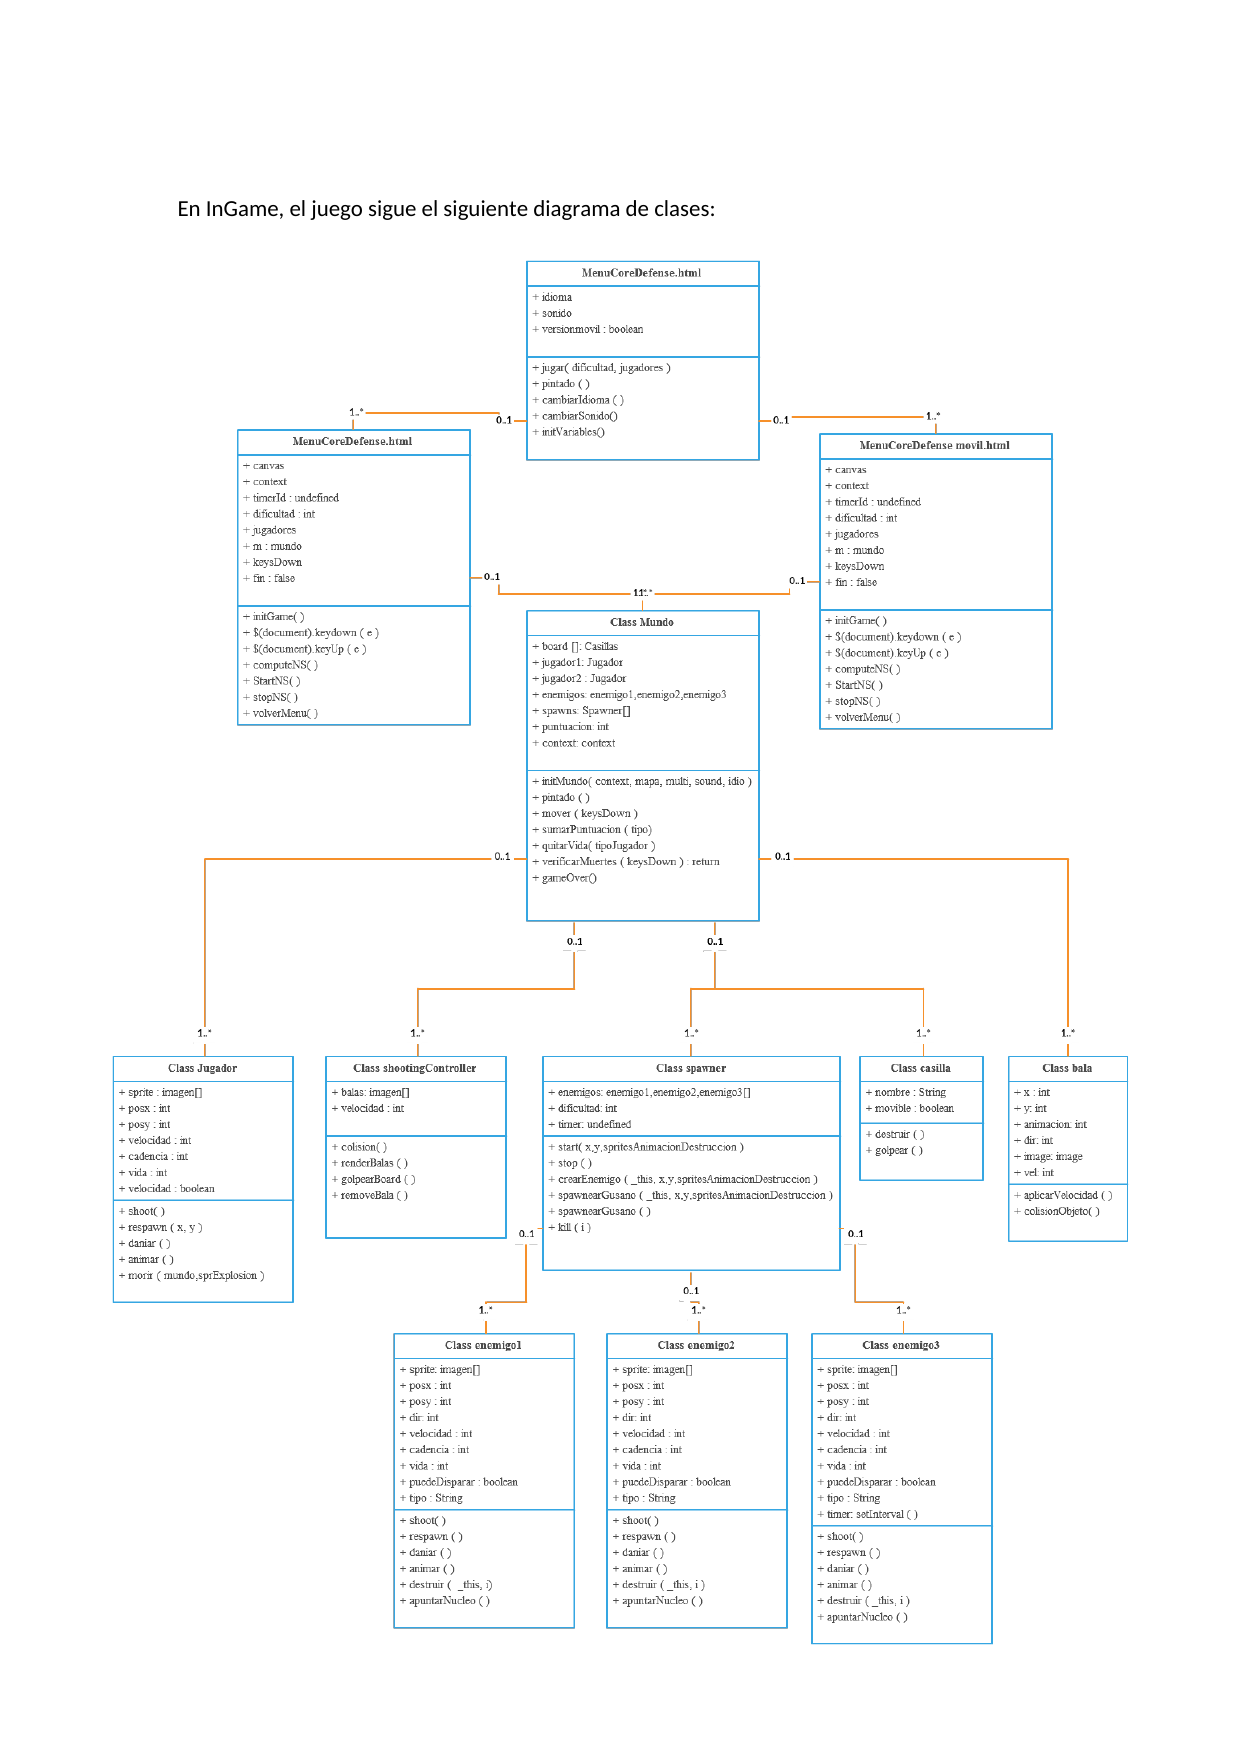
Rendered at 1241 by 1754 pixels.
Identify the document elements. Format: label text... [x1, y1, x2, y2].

picture [104, 252, 1136, 1653]
text En InGame, el juego sigue el siguiente diagrama de clases: [177, 194, 1063, 222]
